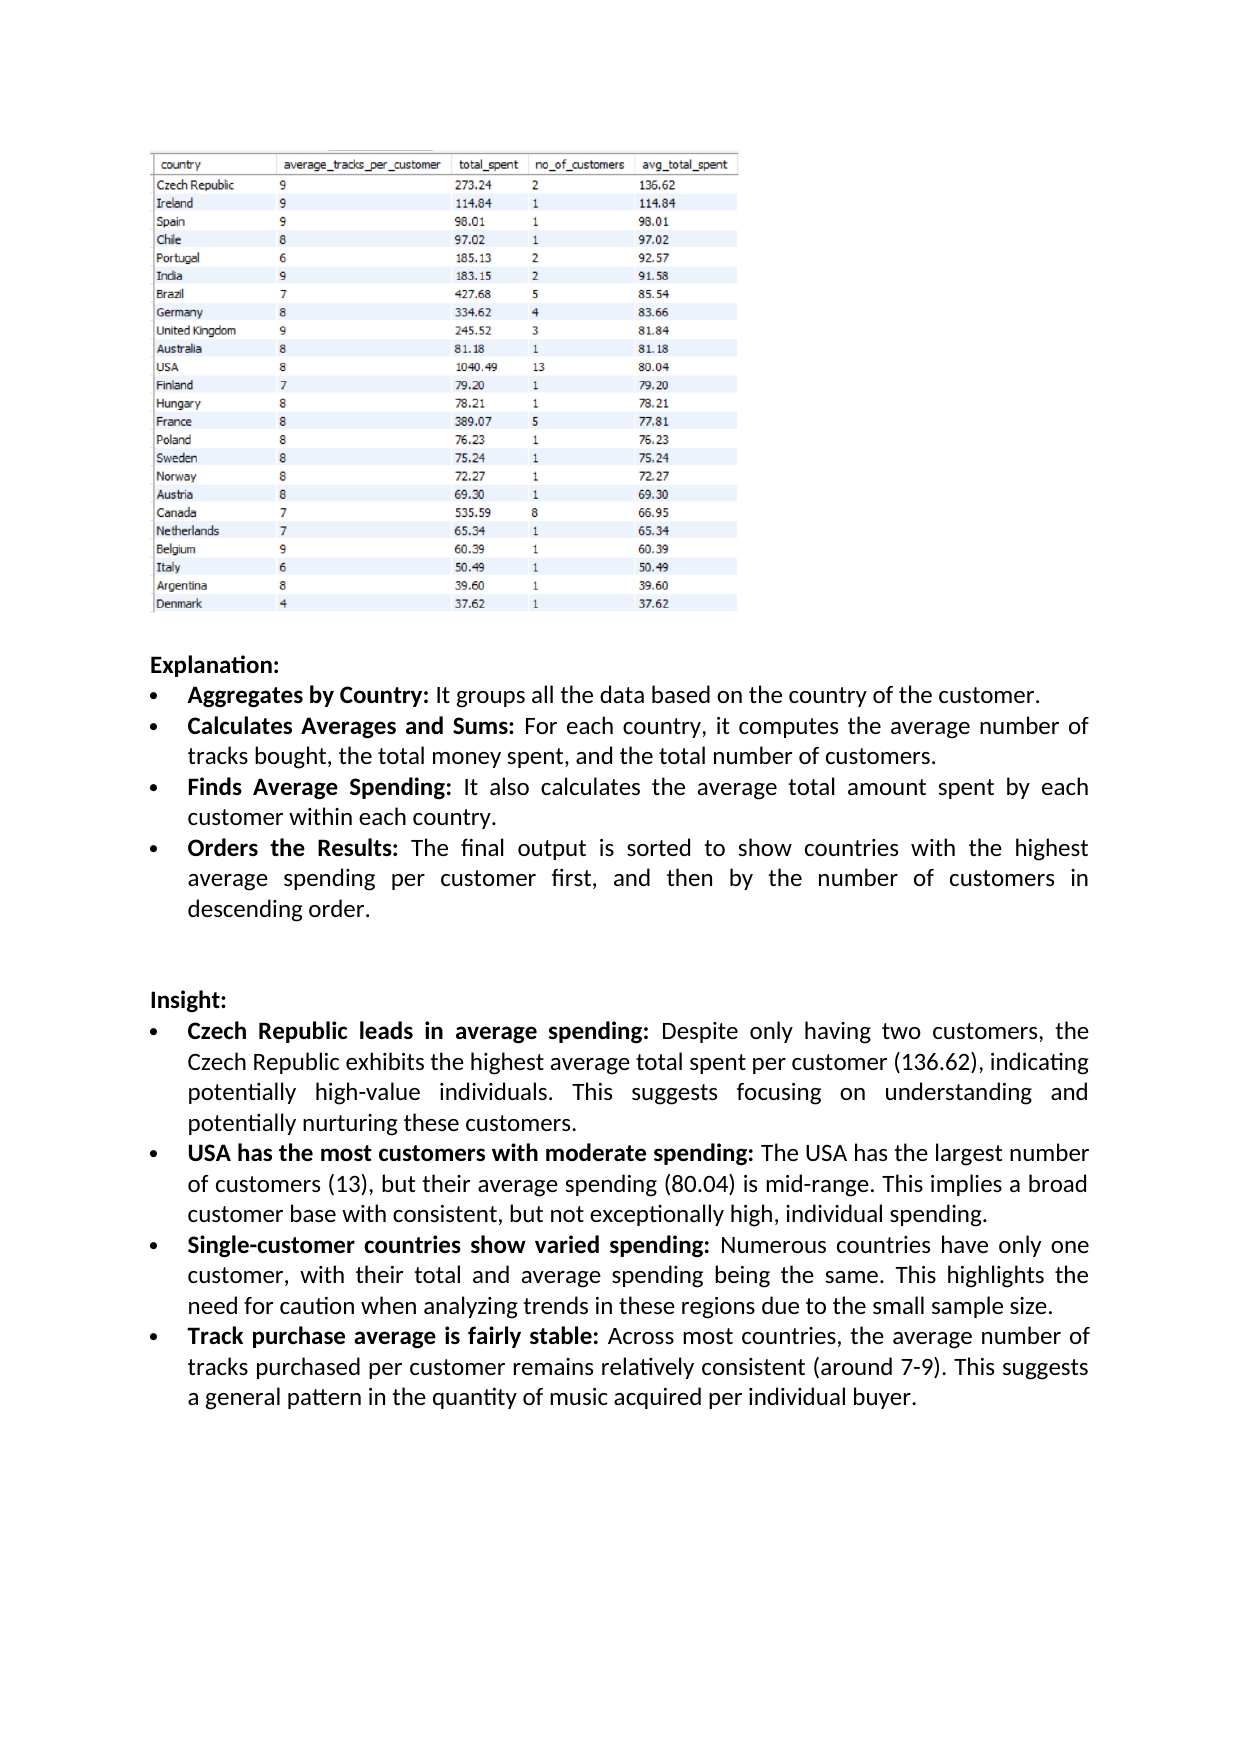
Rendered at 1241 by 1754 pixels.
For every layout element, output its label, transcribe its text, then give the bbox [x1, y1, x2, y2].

list Orders the Results: The final output is sorted to show countries with the highest average spending per customer first, and then by the number of customers in descending order. [150, 832, 1090, 924]
picture [150, 150, 740, 619]
list Single-customer countries show varied spending: Numerous countries have only one customer, with their total and average spending being the same. This highlights the need for caution when analyzing trends in these regions due to the small sample size. [150, 1229, 1090, 1320]
text Insight: [150, 985, 1090, 1015]
list USA has the most customers with moderate spending: The USA has the largest number of customers (13), but their average spending (80.04) is mid-range. This implies a broad customer base with consistent, but not exceptionally high, individual spending. [150, 1137, 1090, 1229]
text Explanation: [150, 649, 1090, 679]
list Aggregates by Country: It groups all the data based on the country of the customer. [150, 679, 1090, 710]
list Track purchase average is fairly stable: Across most countries, the average number of tracks purchased per customer remains relatively consistent (around 7-9). This suggests a general pattern in the quantity of music acquired per individual buyer. [150, 1320, 1090, 1412]
list Czech Republic leads in average spending: Despite only having two customers, the Czech Republic exhibits the highest average total spent per customer (136.62), indicating potentially high-value individuals. This suggests focusing on understanding and potentially nurturing these customers. [150, 1015, 1090, 1137]
list Calculates Averages and Sums: For each country, it computes the average number of tracks bought, the total money spent, and the total number of customers. [150, 710, 1090, 771]
list Finds Average Spending: It also calculates the average total amount spent by each customer within each country. [150, 771, 1090, 832]
